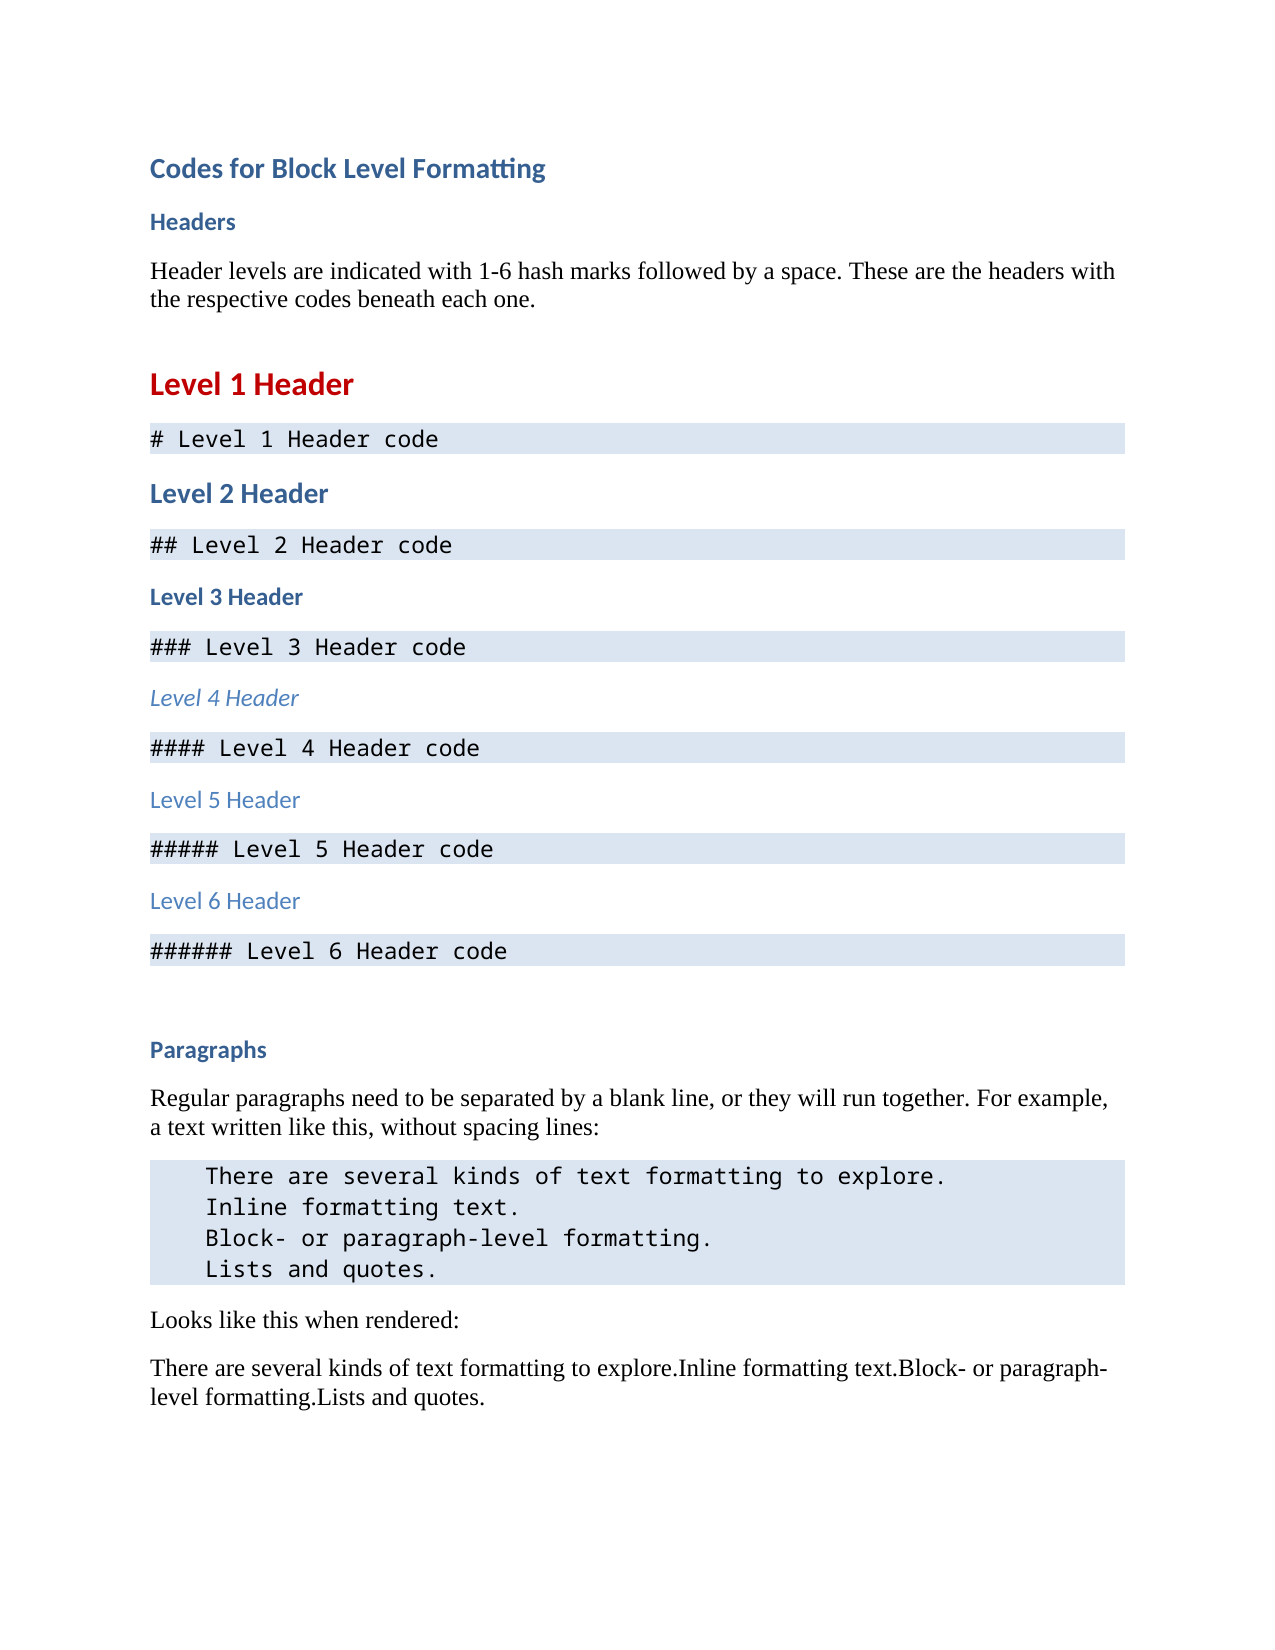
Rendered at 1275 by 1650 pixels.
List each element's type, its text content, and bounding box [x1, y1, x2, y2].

text #### Level 4 Header code [150, 732, 1125, 763]
text ###### Level 6 Header code [150, 934, 1125, 966]
subtitle Paragraphs [150, 1034, 1125, 1065]
text ##### Level 5 Header code [150, 833, 1125, 864]
subtitle Headers [150, 206, 1125, 237]
subtitle Level 1 Header [150, 363, 1125, 404]
text Regular paragraphs need to be separated by a blank line, or they will run together. For example, a text written like this, without spacing lines: [150, 1083, 1125, 1141]
subtitle Codes for Block Level Formatting [150, 150, 1125, 186]
subtitle Level 5 Header [150, 784, 1125, 814]
subtitle Level 3 Header [150, 581, 1125, 612]
text There are several kinds of text formatting to explore. Inline formatting text. Block- or paragraph-level formatting. Lists and quotes. [150, 1160, 1125, 1285]
text ## Level 2 Header code [150, 529, 1125, 560]
text Looks like this when rendered: [150, 1306, 1125, 1334]
text There are several kinds of text formatting to explore.Inline formatting text.Block- or paragraph-level formatting.Lists and quotes. [150, 1353, 1125, 1411]
text # Level 1 Header code [150, 423, 1125, 454]
subtitle Level 2 Header [150, 475, 1125, 510]
subtitle Level 4 Header [150, 683, 1125, 713]
subtitle Level 6 Header [150, 885, 1125, 916]
text ### Level 3 Header code [150, 631, 1125, 662]
text Header levels are indicated with 1-6 hash marks followed by a space. These are the headers with the respective codes beneath each one. [150, 256, 1125, 313]
